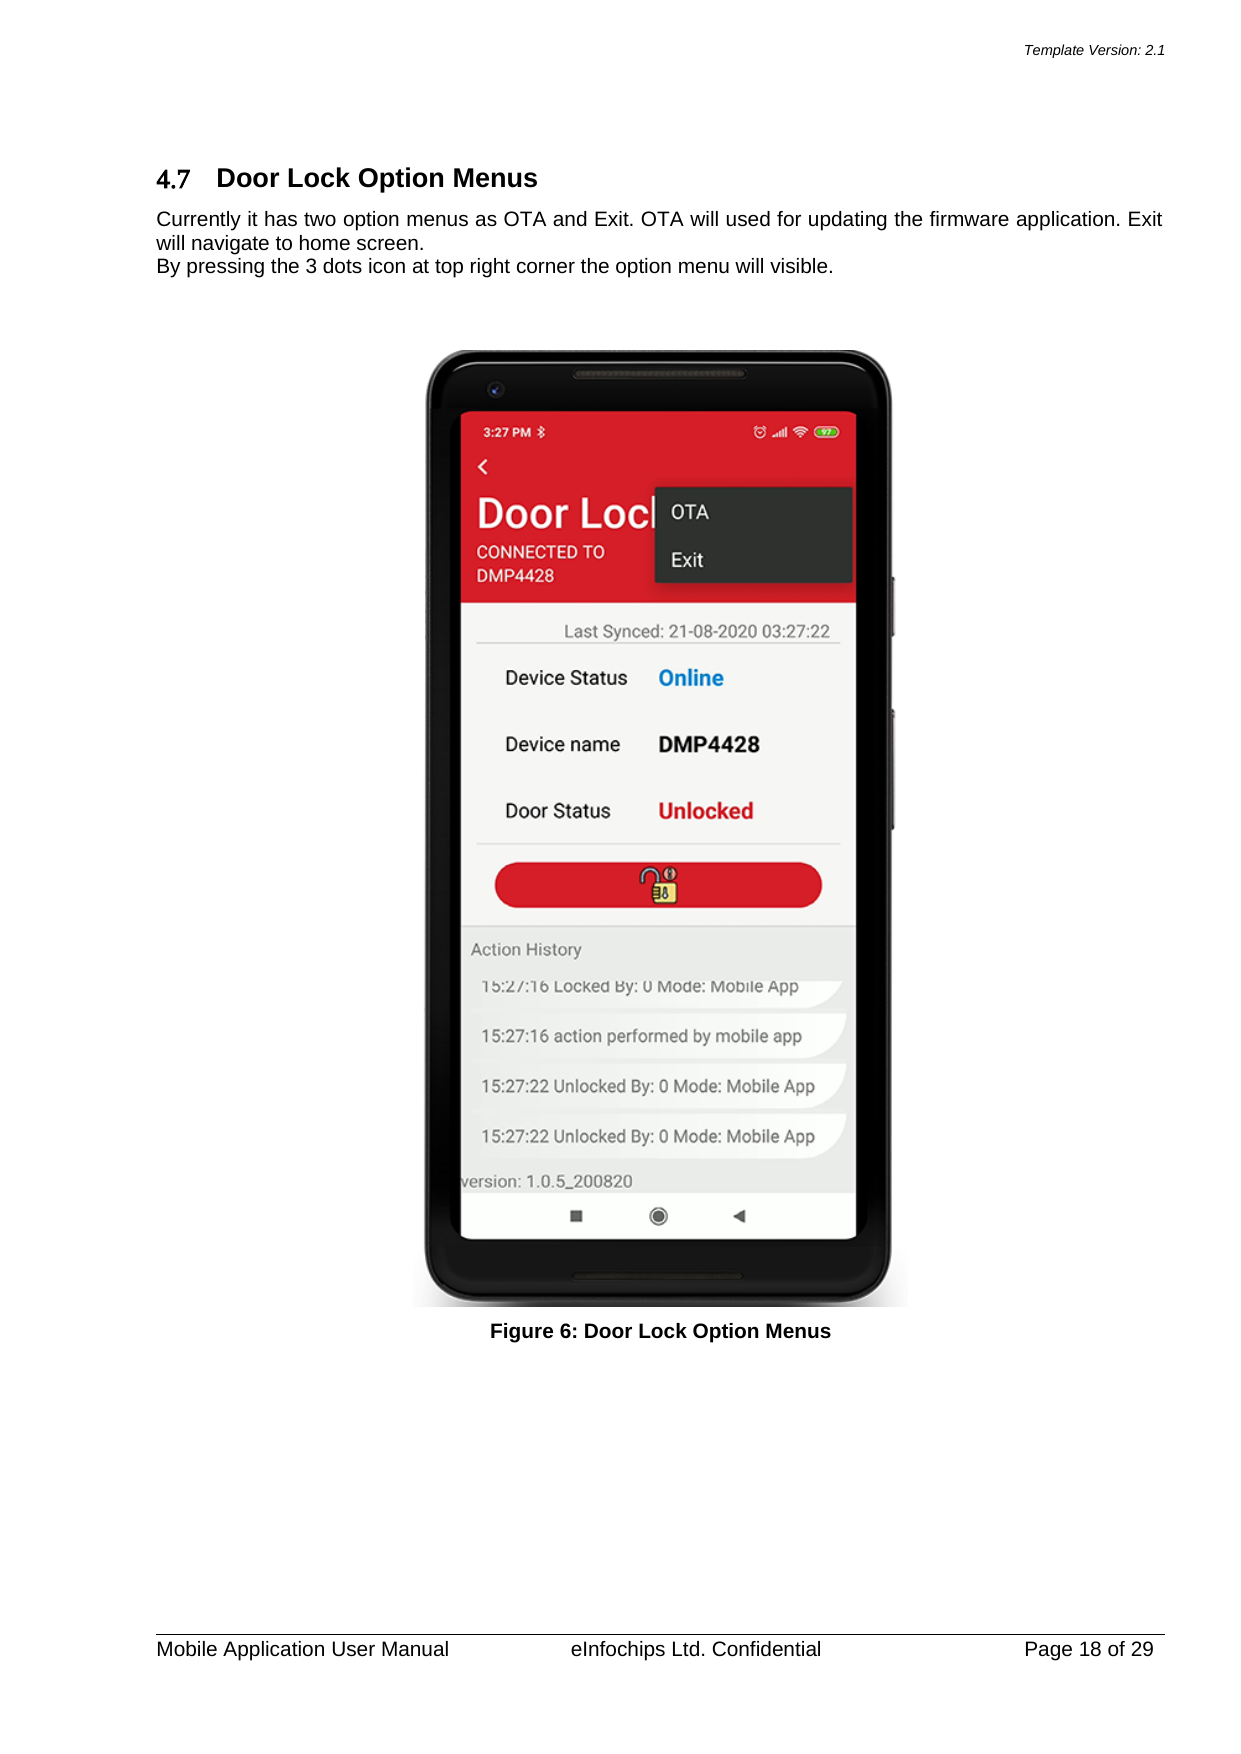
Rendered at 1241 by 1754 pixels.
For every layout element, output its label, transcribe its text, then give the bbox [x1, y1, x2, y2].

text Currently it has two option menus as OTA and Exit. OTA will used for updating the firmware application. Exit will navigate to home screen. [156, 206, 1165, 254]
text By pressing the 3 dots icon at top right corner the option menu will visible. [156, 254, 1165, 278]
picture [413, 350, 908, 1307]
subtitle Door Lock Option Menus [156, 162, 1165, 194]
